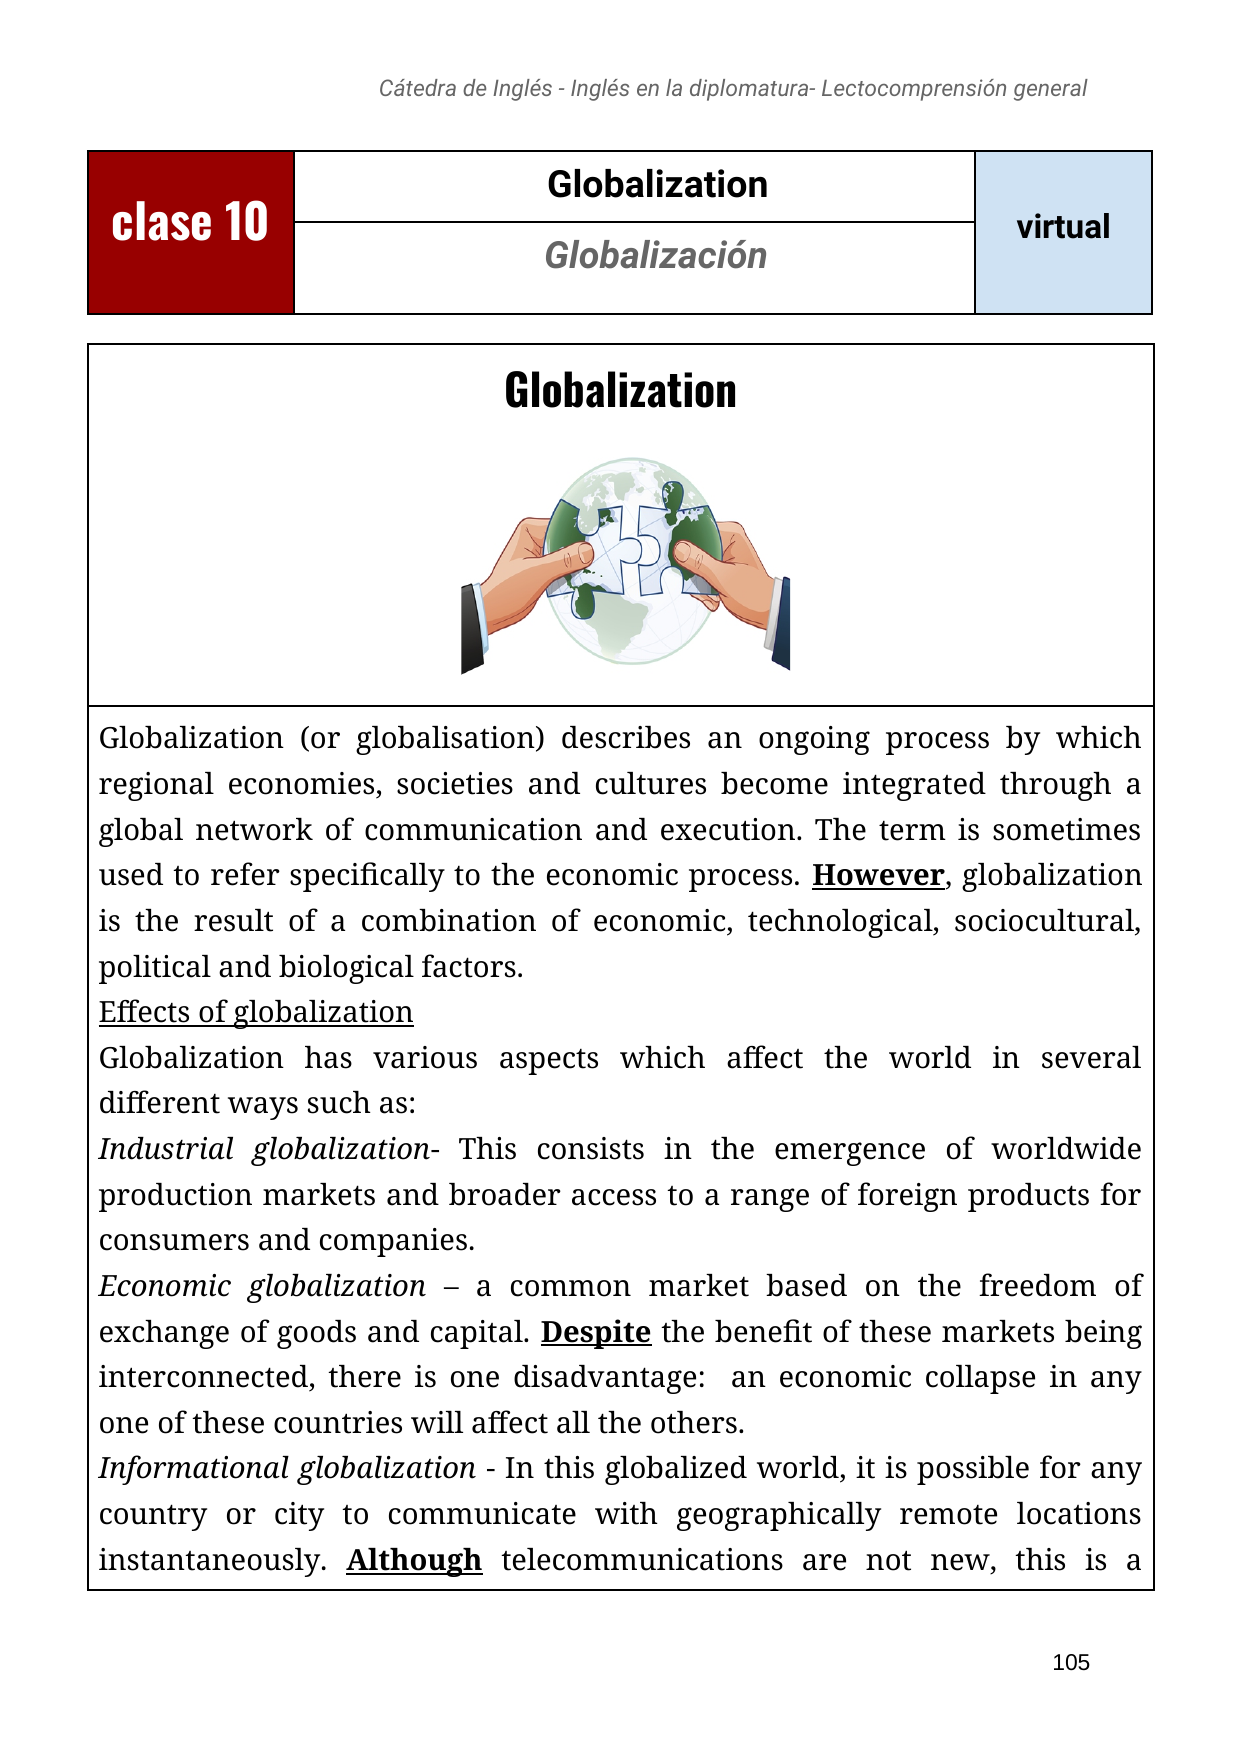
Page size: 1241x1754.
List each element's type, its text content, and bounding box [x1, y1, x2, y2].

picture [461, 457, 791, 683]
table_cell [89, 707, 1153, 1589]
table_header clase 10 [89, 152, 293, 313]
table_header Globalization [89, 345, 1153, 705]
table_header virtual [976, 152, 1151, 313]
table_header Globalization [295, 152, 974, 221]
table_cell Globalización [295, 223, 974, 313]
